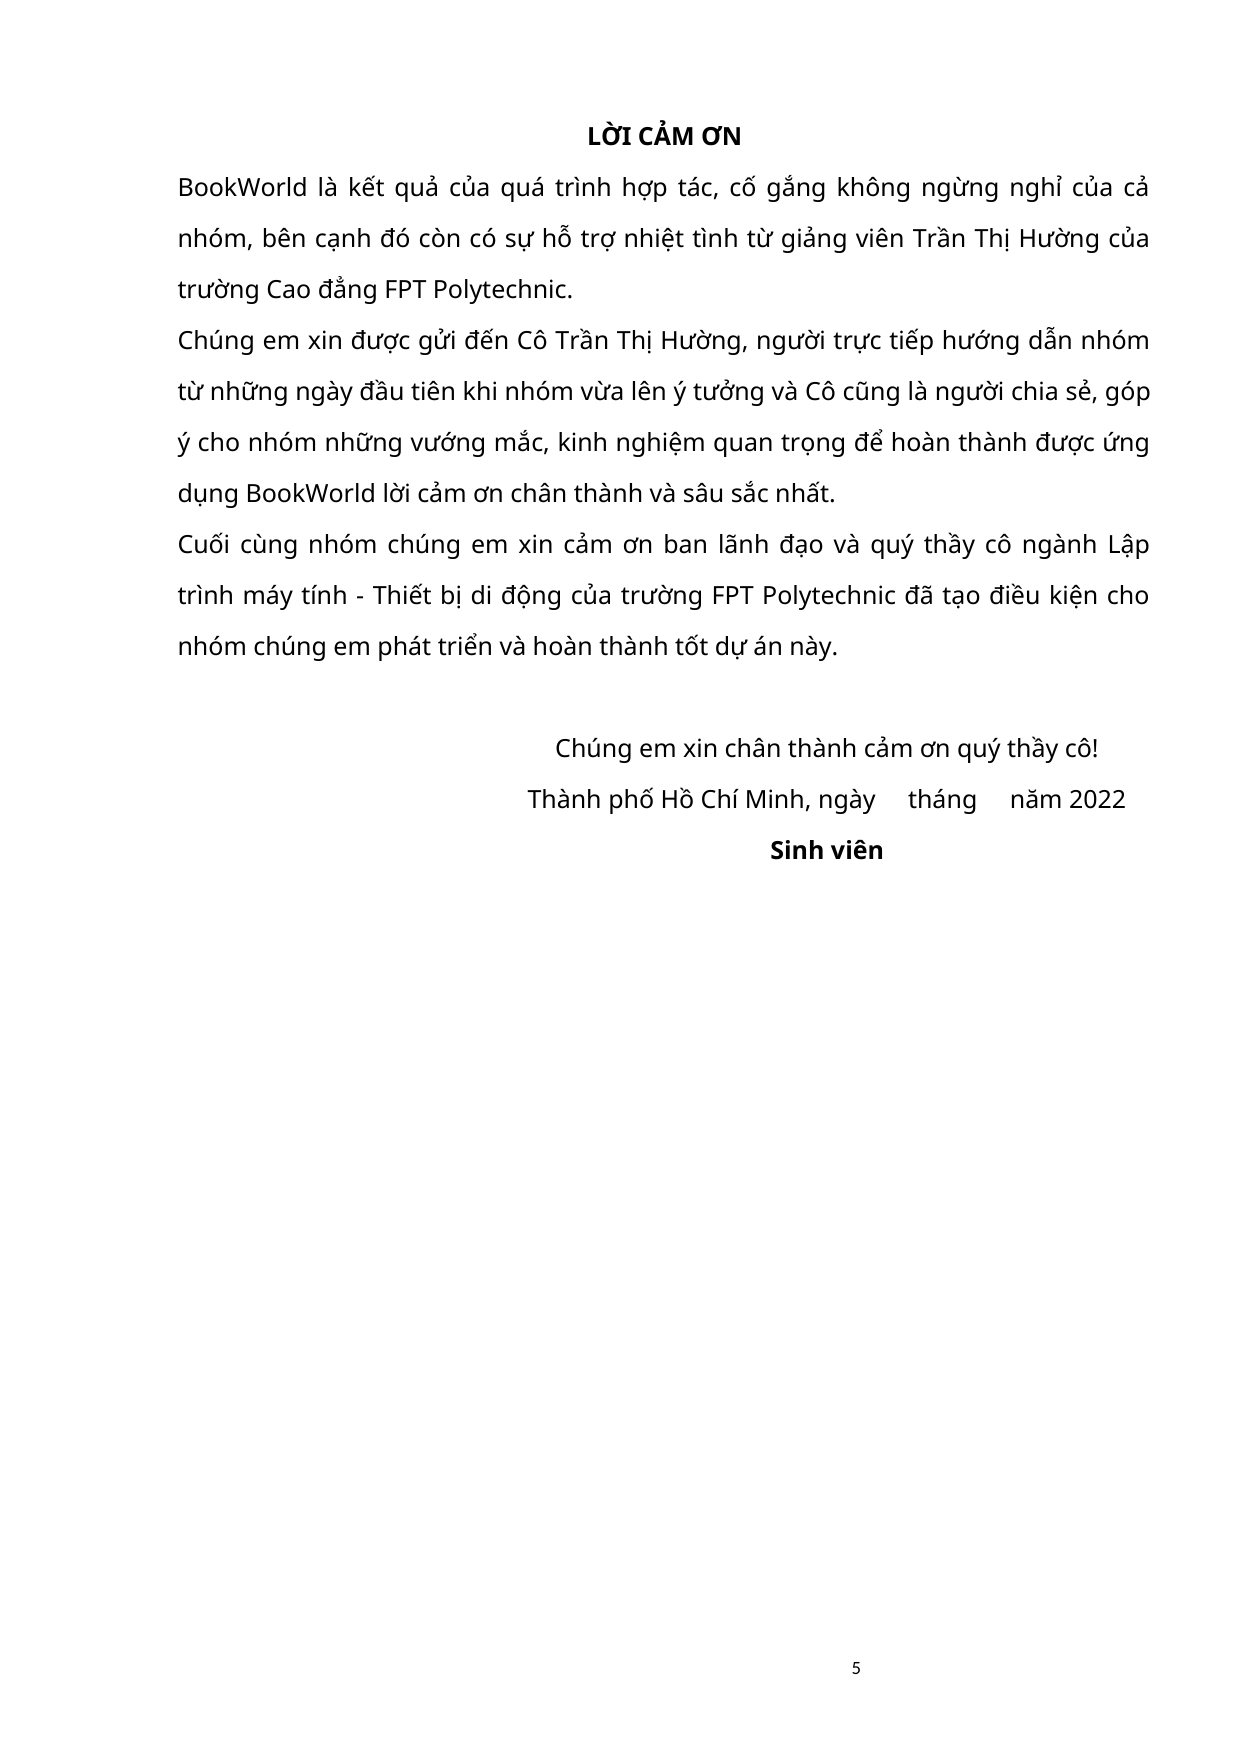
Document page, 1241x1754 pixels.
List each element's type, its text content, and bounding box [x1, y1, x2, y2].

list BookWorld là kết quả của quá trình hợp tác, cố gắng không ngừng nghỉ của cả nhóm, bên cạnh đó còn có sự hỗ trợ nhiệt tình từ giảng viên Trần Thị Hường của trường Cao đẳng FPT Polytechnic. [177, 169, 1152, 305]
text LỜI CẢM ƠN [177, 118, 1152, 152]
list Chúng em xin được gửi đến Cô Trần Thị Hường, người trực tiếp hướng dẫn nhóm từ những ngày đầu tiên khi nhóm vừa lên ý tưởng và Cô cũng là người chia sẻ, góp ý cho nhóm những vướng mắc, kinh nghiệm quan trọng để hoàn thành được ứng dụng BookWorld lời cảm ơn chân thành và sâu sắc nhất. [177, 322, 1152, 509]
list Cuối cùng nhóm chúng em xin cảm ơn ban lãnh đạo và quý thầy cô ngành Lập trình máy tính - Thiết bị di động của trường FPT Polytechnic đã tạo điều kiện cho nhóm chúng em phát triển và hoàn thành tốt dự án này. [177, 526, 1152, 663]
list Sinh viên [502, 833, 1152, 867]
list Chúng em xin chân thành cảm ơn quý thầy cô! [502, 731, 1152, 765]
list Thành phố Hồ Chí Minh, ngày tháng năm 2022 [502, 782, 1152, 816]
